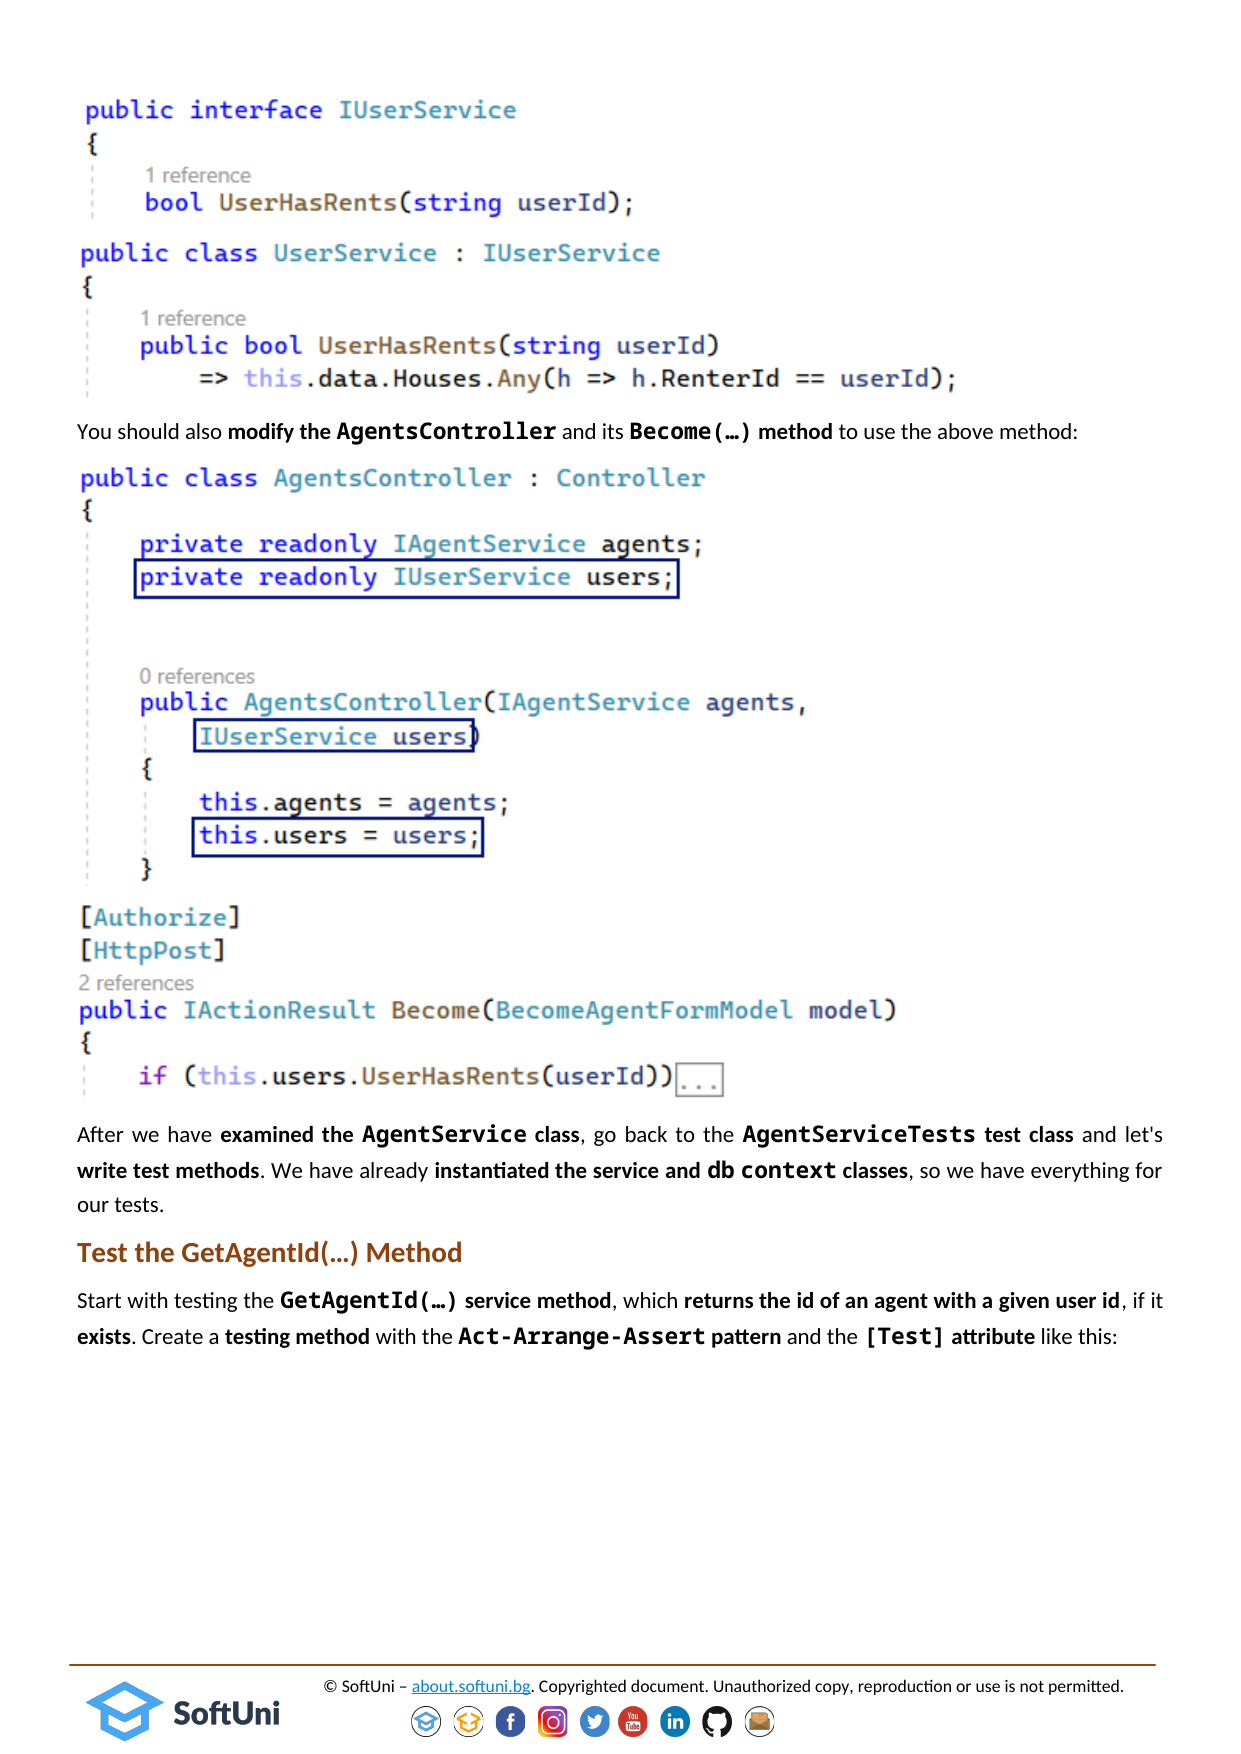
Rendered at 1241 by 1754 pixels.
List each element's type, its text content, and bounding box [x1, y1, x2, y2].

subtitle Test the GetAgentId(…) Method [77, 1234, 1163, 1270]
picture [76, 901, 901, 1102]
text Start with testing the GetAgentId(…) service method, which returns the id of an agent with a given user id, if it exists. Create a testing method with the Act-Arrange-Assert pattern and the [Test] attribute like this: [77, 1284, 1163, 1351]
text You should also modify the AgentsController and its Become(…) method to use the above method: [77, 415, 1163, 446]
picture [82, 95, 637, 222]
picture [660, 1706, 669, 1715]
picture [538, 1706, 568, 1737]
picture [79, 1675, 286, 1747]
picture [702, 1706, 732, 1737]
picture [76, 463, 810, 886]
picture [580, 1706, 610, 1737]
picture [674, 1719, 683, 1728]
picture [453, 1706, 484, 1737]
picture [681, 1728, 690, 1737]
picture [411, 1706, 441, 1737]
picture [618, 1706, 648, 1737]
picture [681, 1706, 690, 1715]
picture [76, 238, 959, 398]
picture [744, 1706, 775, 1737]
picture [495, 1706, 526, 1737]
picture [660, 1728, 669, 1737]
text After we have examined the AgentService class, go back to the AgentServiceTests test class and let's write test methods. We have already instantiated the service and db context classes, so we have everything for our tests. [77, 1118, 1163, 1218]
